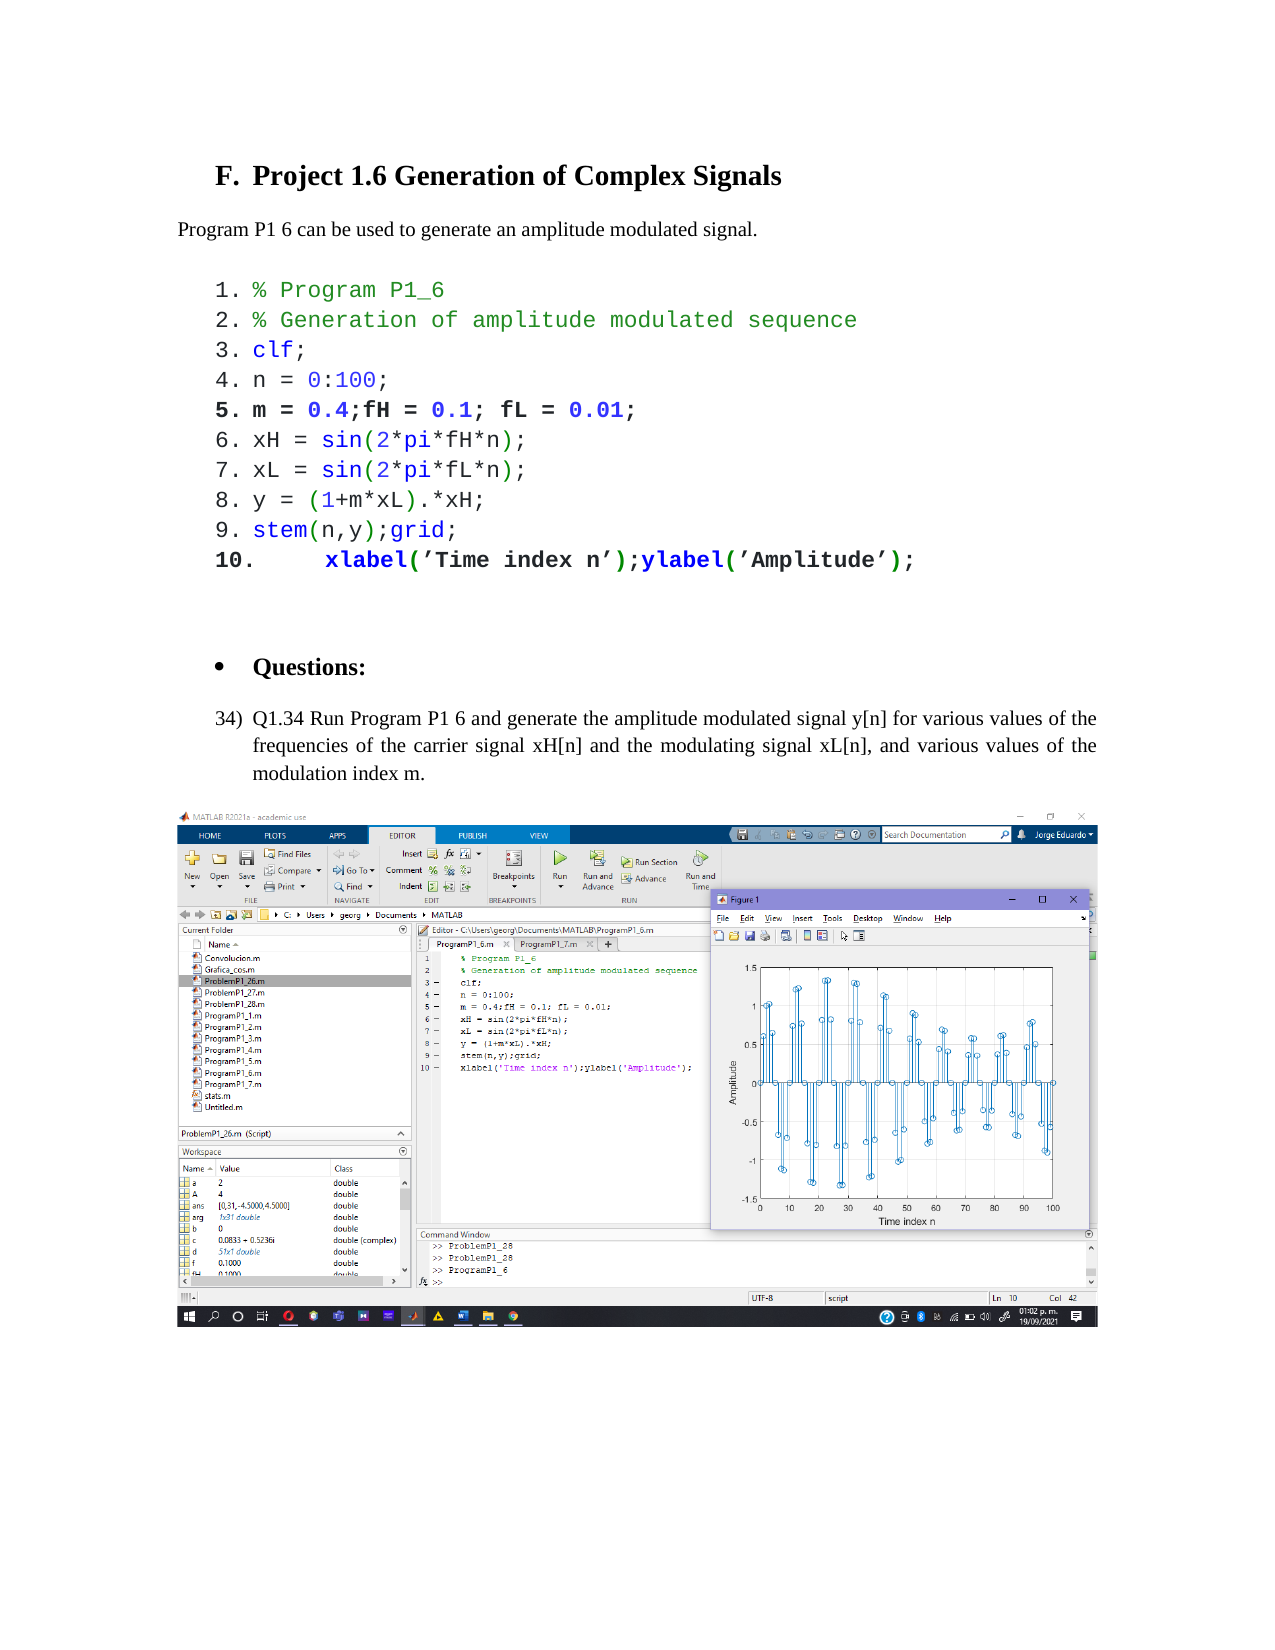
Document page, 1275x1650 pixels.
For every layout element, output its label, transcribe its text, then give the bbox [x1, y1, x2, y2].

subtitle Q1.34 Run Program P1 6 and generate the amplitude modulated signal y[n] for various values of the frequencies of the carrier signal xH[n] and the modulating signal xL[n], and various values of the modulation index m. [215, 706, 1098, 785]
text Program P1 6 can be used to generate an amplitude modulated signal. [177, 217, 1098, 241]
list xL = sin(2*pi*fL*n); [215, 454, 1098, 484]
list y = (1+m*xL).*xH; [215, 484, 1098, 514]
list clf; [215, 334, 1098, 364]
list % Program P1_6 [215, 274, 1098, 304]
subtitle Project 1.6 Generation of Complex Signals [215, 158, 1098, 192]
list xlabel(’Time index n’);ylabel(’Amplitude’); [215, 544, 1098, 574]
list m = 0.4;fH = 0.1; fL = 0.01; [215, 394, 1098, 424]
list % Generation of amplitude modulated sequence [215, 304, 1098, 334]
list stem(n,y);grid; [215, 514, 1098, 544]
subtitle Questions: [215, 652, 1098, 681]
list xH = sin(2*pi*fH*n); [215, 424, 1098, 454]
picture [177, 809, 1098, 1327]
list n = 0:100; [215, 364, 1098, 394]
